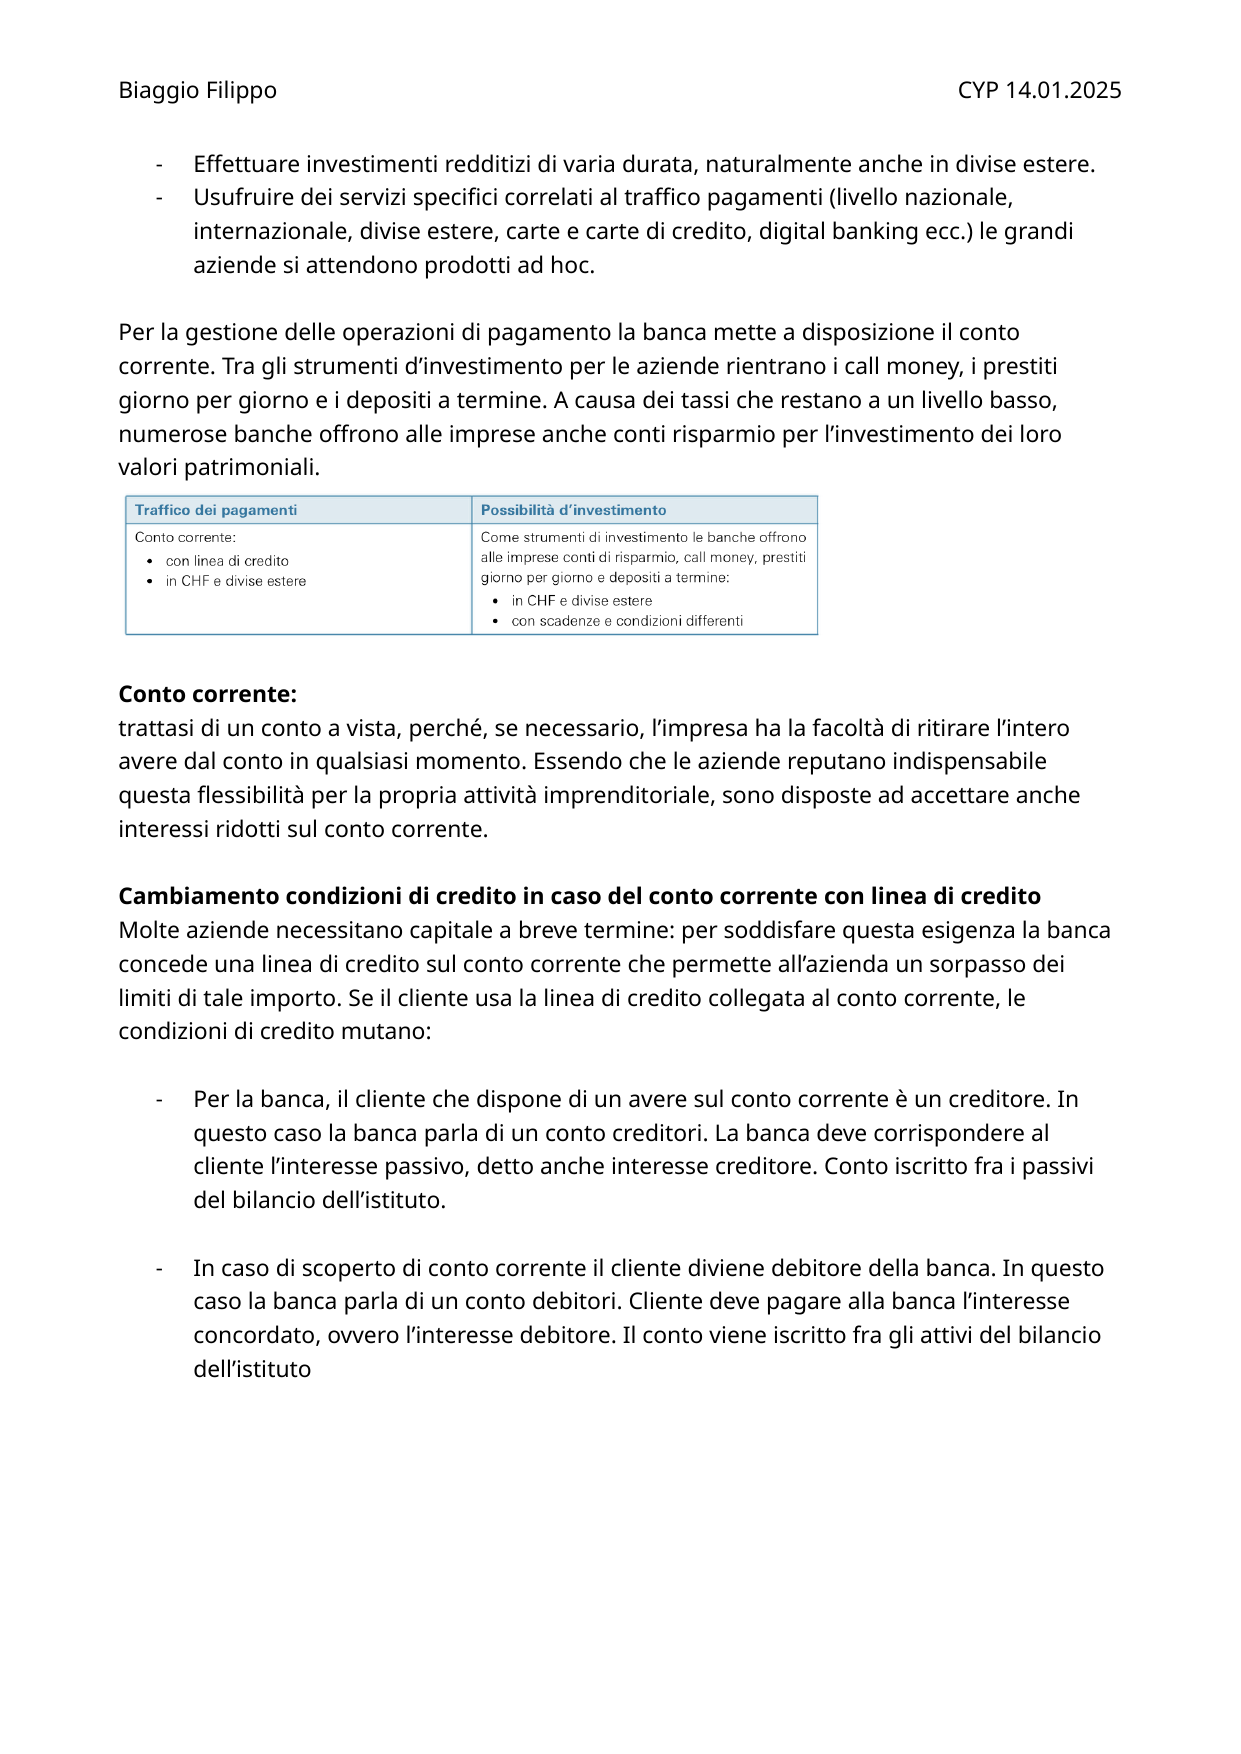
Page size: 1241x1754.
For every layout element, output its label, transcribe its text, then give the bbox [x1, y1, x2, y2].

picture [118, 485, 827, 642]
text Per la gestione delle operazioni di pagamento la banca mette a disposizione il conto corrente. Tra gli strumenti d’investimento per le aziende rientrano i call money, i prestiti giorno per giorno e i depositi a termine. A causa dei tassi che restano a un livello basso, numerose banche offrono alle imprese anche conti risparmio per l’investimento dei loro valori patrimoniali. [118, 316, 1122, 483]
text Conto corrente: [118, 678, 1122, 709]
list Usufruire dei servizi specifici correlati al traffico pagamenti (livello nazionale, internazionale, divise estere, carte e carte di credito, digital banking ecc.) le grandi aziende si attendono prodotti ad hoc. [156, 181, 1122, 280]
text trattasi di un conto a vista, perché, se necessario, l’impresa ha la facoltà di ritirare l’intero avere dal conto in qualsiasi momento. Essendo che le aziende reputano indispensabile questa flessibilità per la propria attività imprenditoriale, sono disposte ad accettare anche interessi ridotti sul conto corrente. [118, 711, 1122, 844]
text Cambiamento condizioni di credito in caso del conto corrente con linea di credito [118, 880, 1122, 911]
list Effettuare investimenti redditizi di varia durata, naturalmente anche in divise estere. [156, 148, 1122, 179]
text Molte aziende necessitano capitale a breve termine: per soddisfare questa esigenza la banca concede una linea di credito sul conto corrente che permette all’azienda un sorpasso dei limiti di tale importo. Se il cliente usa la linea di credito collegata al conto corrente, le condizioni di credito mutano: [118, 914, 1122, 1046]
list In caso di scoperto di conto corrente il cliente diviene debitore della banca. In questo caso la banca parla di un conto debitori. Cliente deve pagare alla banca l’interesse concordato, ovvero l’interesse debitore. Il conto viene iscritto fra gli attivi del bilancio dell’istituto [156, 1251, 1122, 1384]
list Per la banca, il cliente che dispone di un avere sul conto corrente è un creditore. In questo caso la banca parla di un conto creditori. La banca deve corrispondere al cliente l’interesse passivo, detto anche interesse creditore. Conto iscritto fra i passivi del bilancio dell’istituto. [156, 1083, 1122, 1215]
